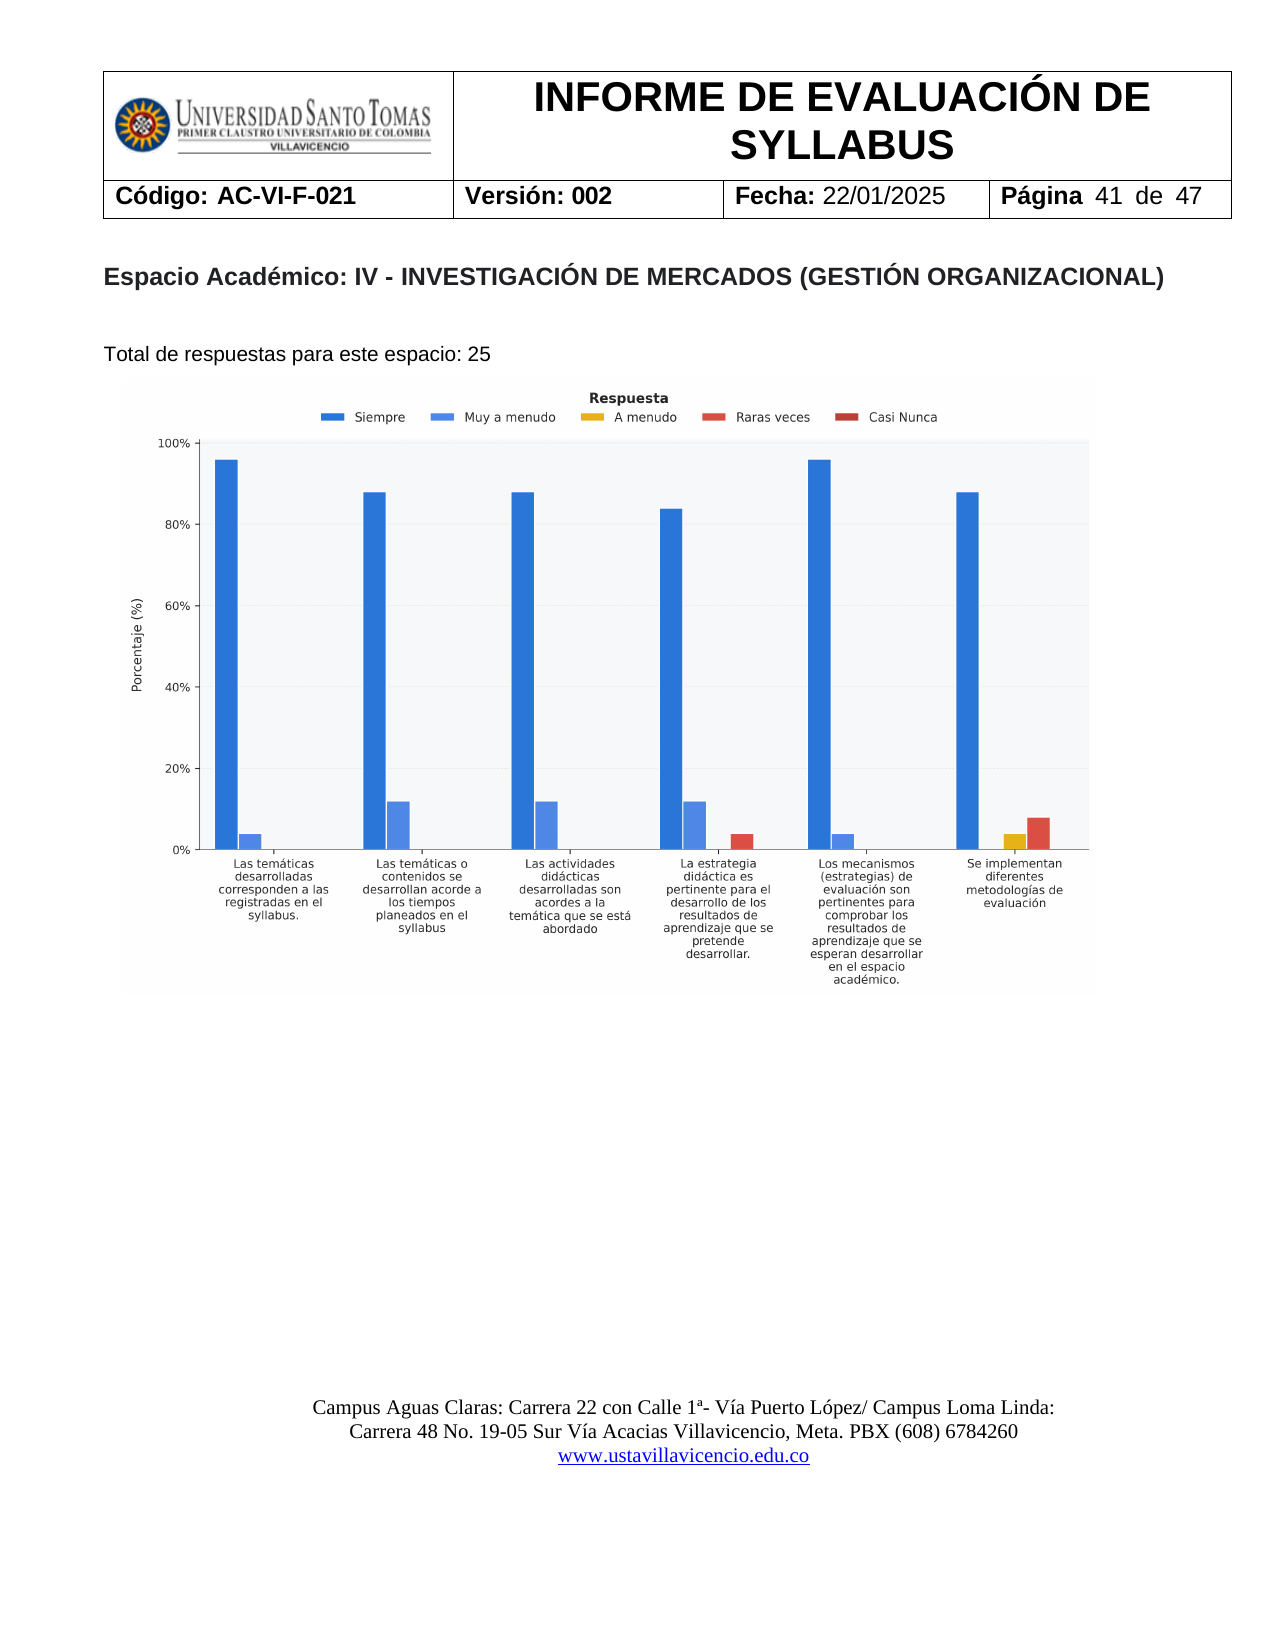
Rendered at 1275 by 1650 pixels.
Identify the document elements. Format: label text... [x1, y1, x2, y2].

text Espacio Académico: IV - INVESTIGACIÓN DE MERCADOS (GESTIÓN ORGANIZACIONAL) [103, 262, 1231, 290]
text Total de respuestas para este espacio: 25 [103, 342, 1231, 366]
picture [122, 378, 1098, 995]
picture [114, 97, 432, 154]
